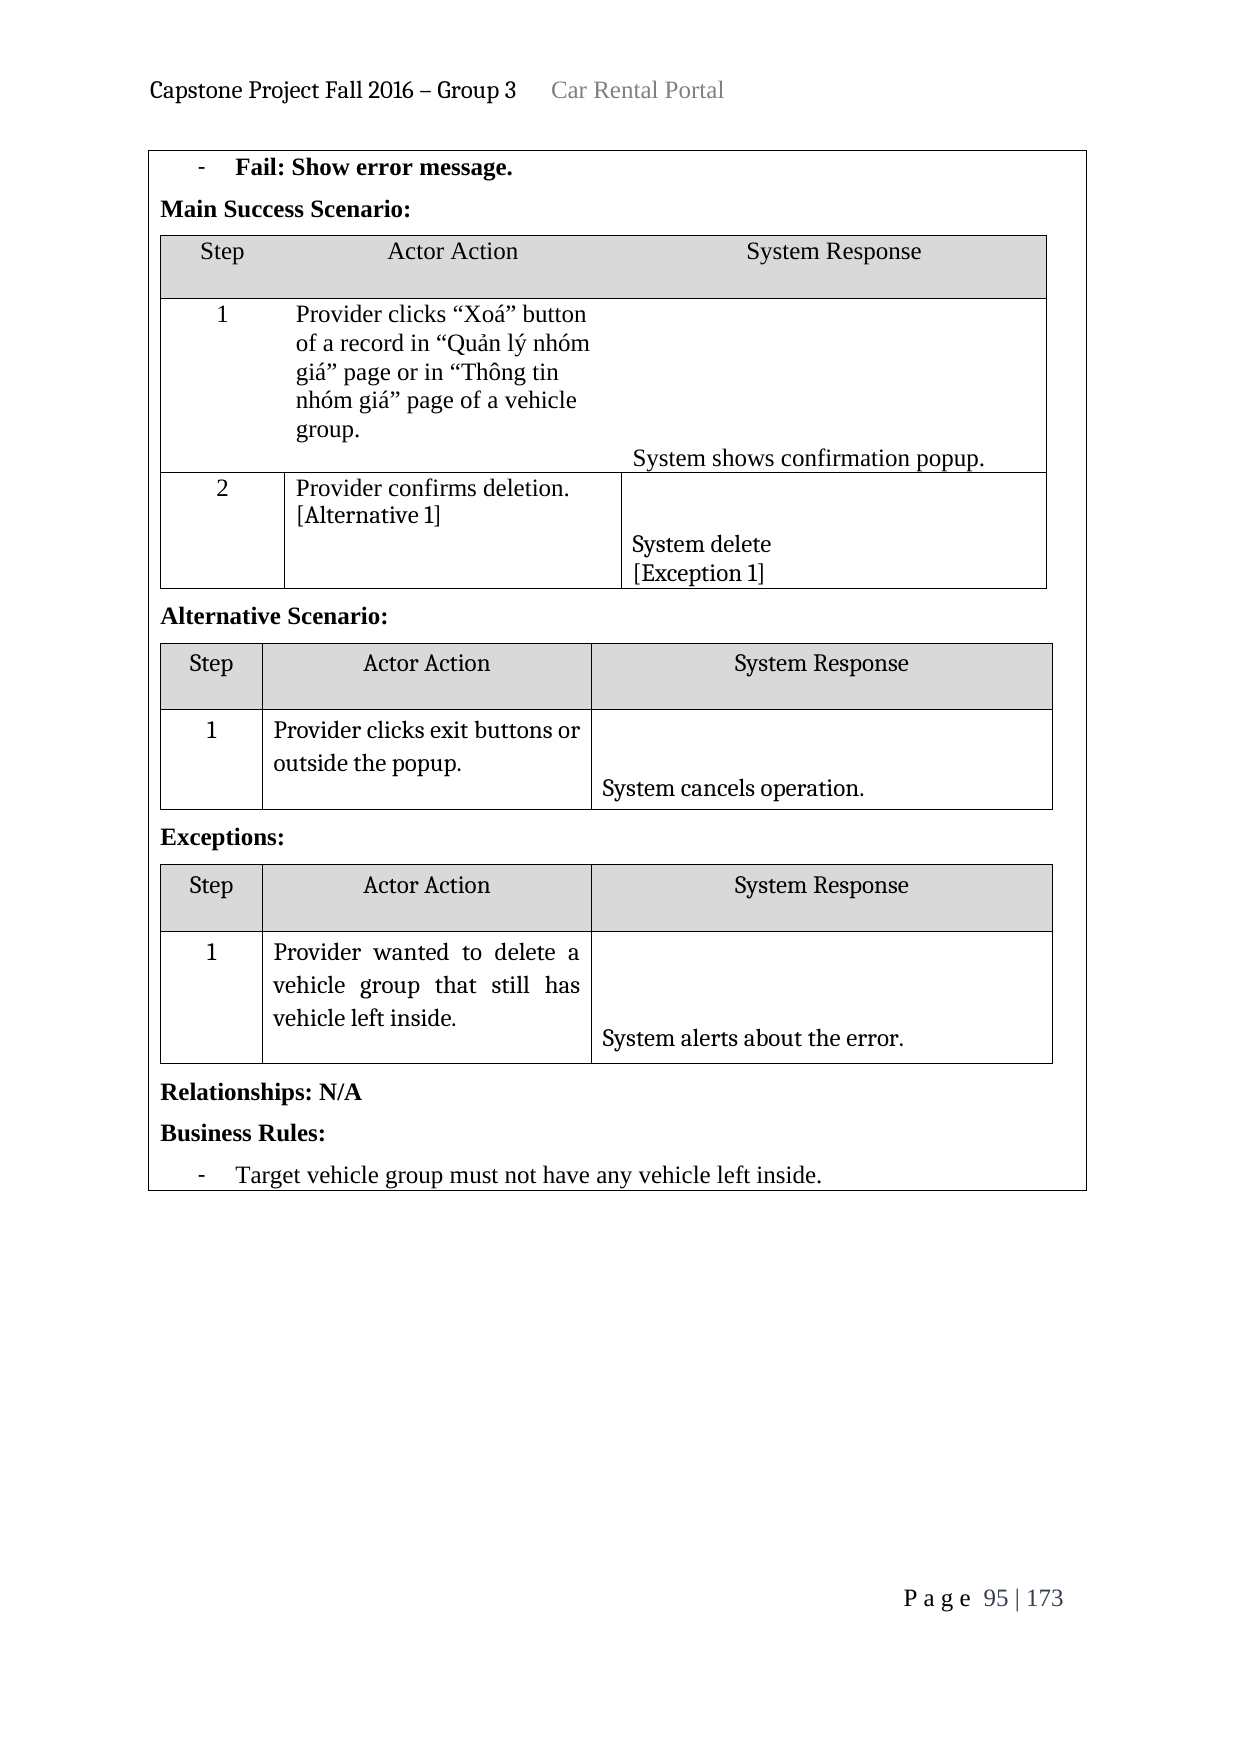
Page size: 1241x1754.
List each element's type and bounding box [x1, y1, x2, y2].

table_cell [149, 151, 1086, 1190]
